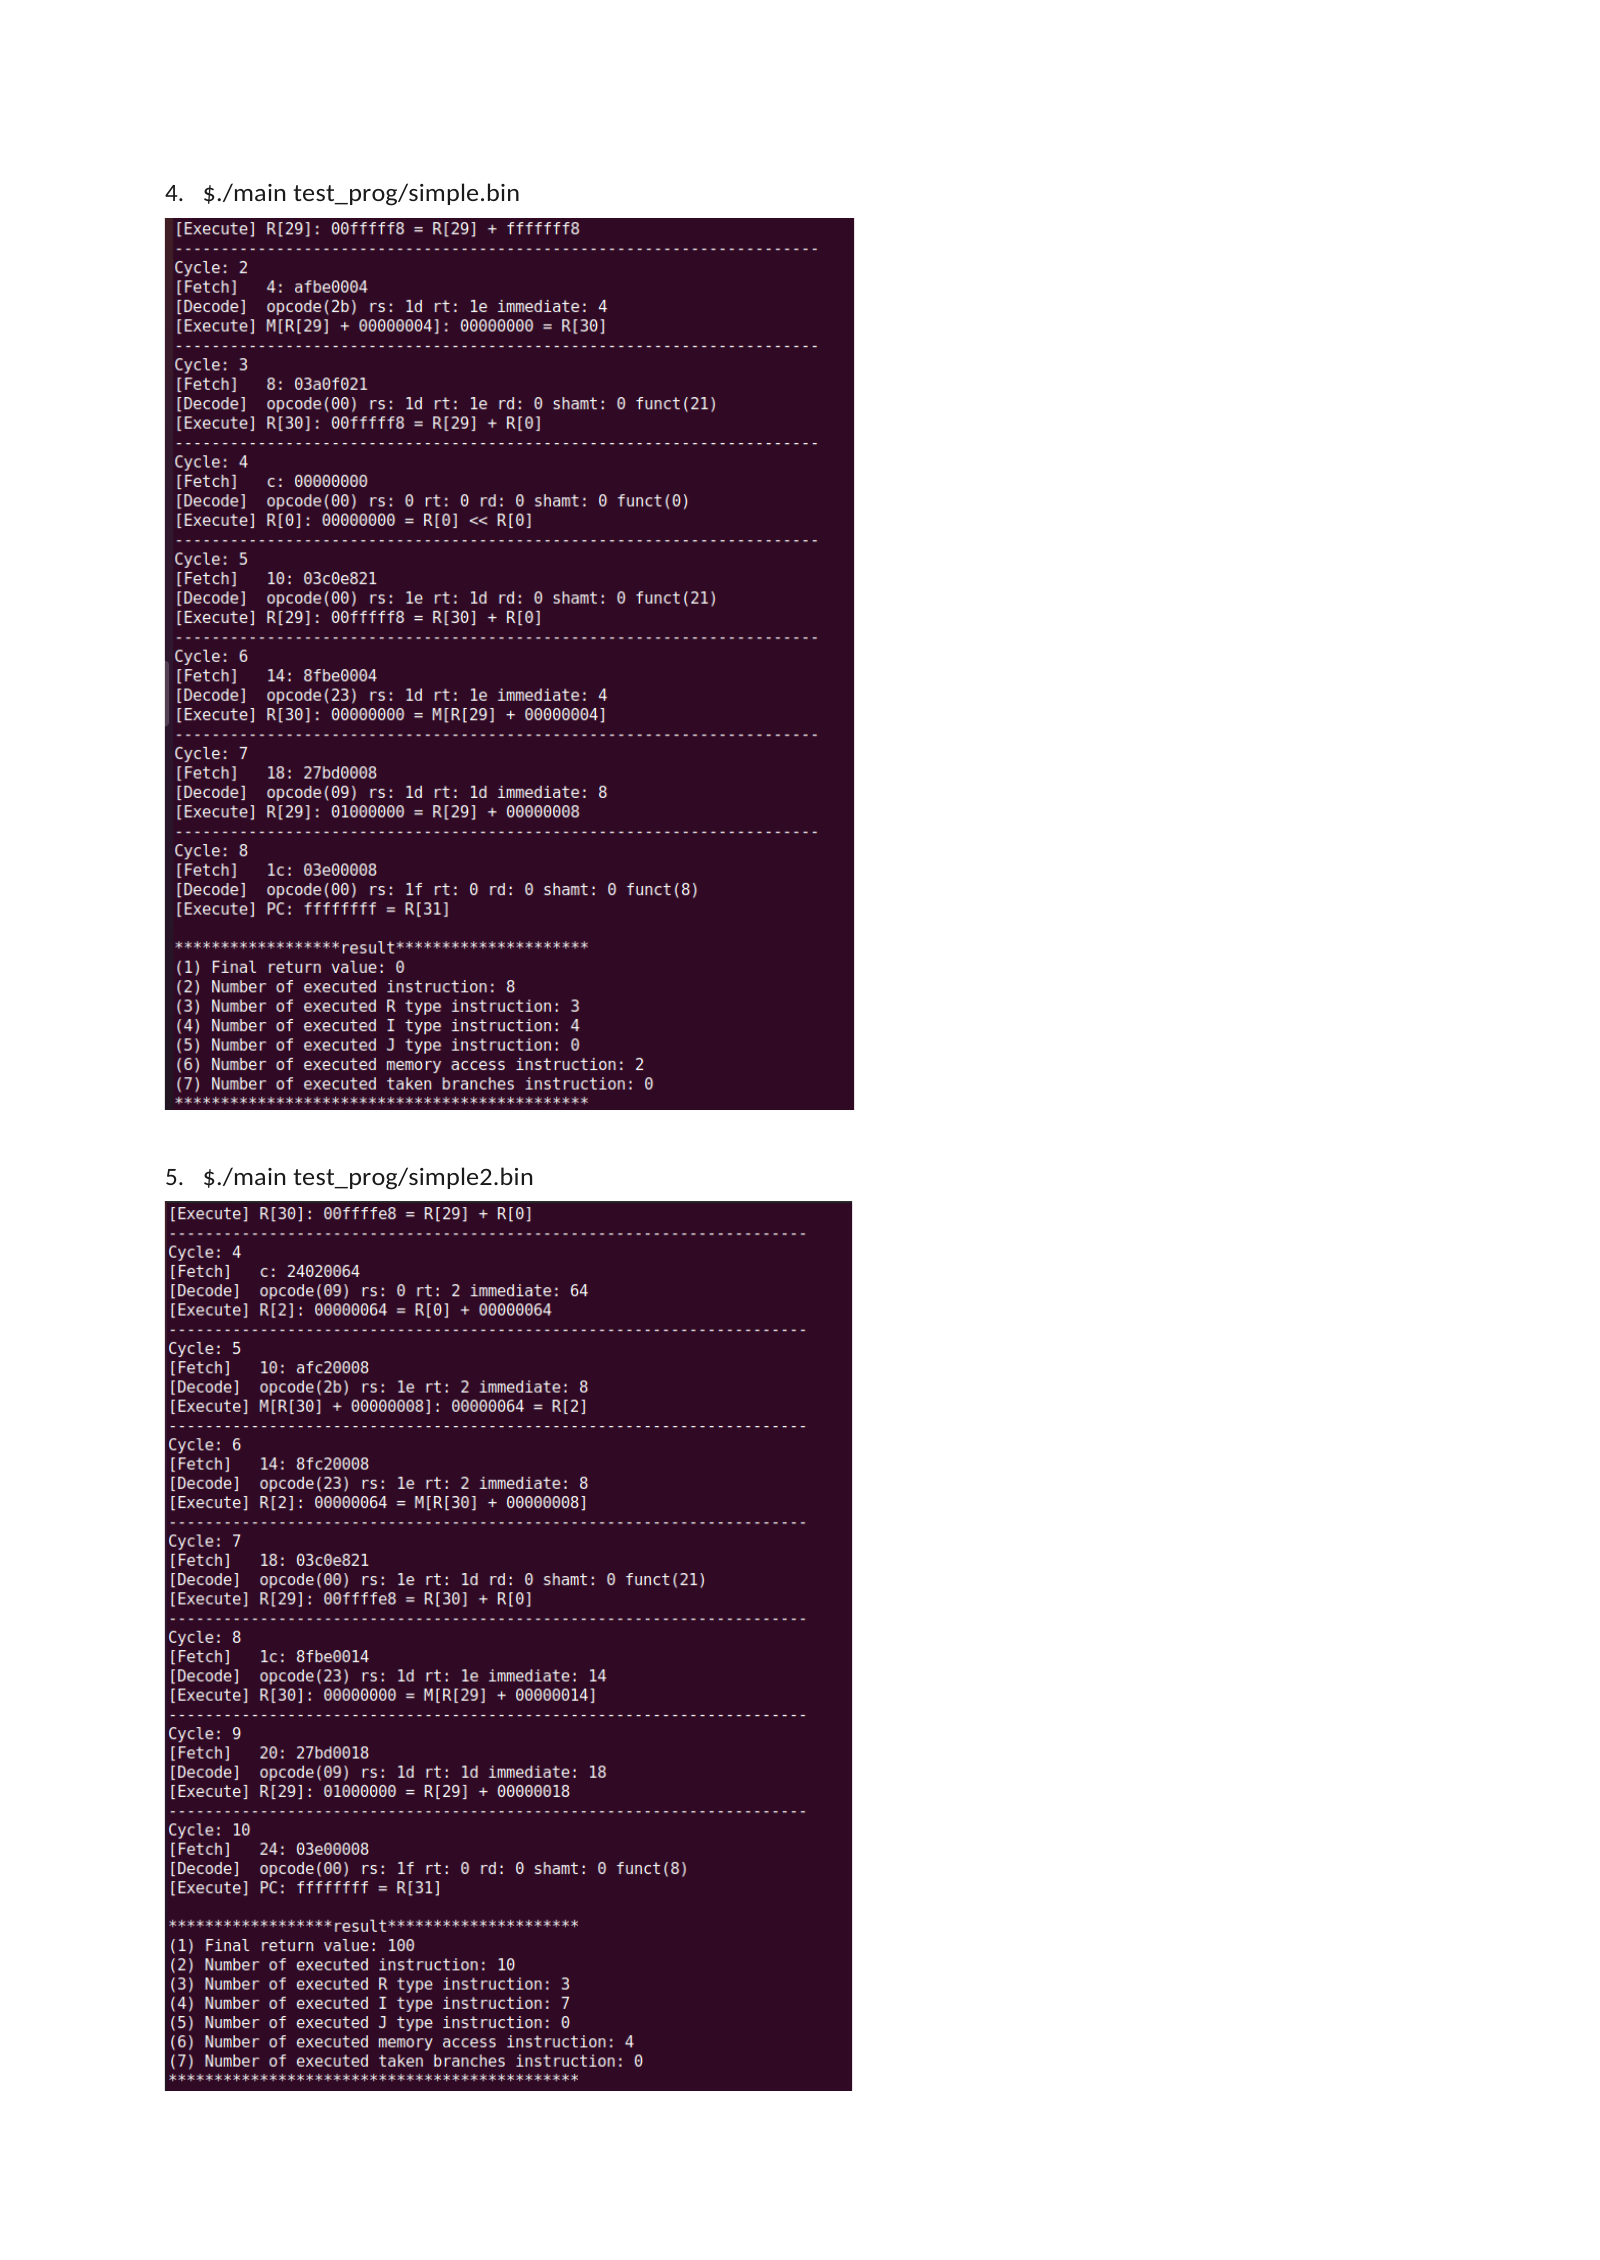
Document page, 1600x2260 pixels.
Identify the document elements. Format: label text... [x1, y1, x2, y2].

list $./main test_prog/simple2.bin [165, 1161, 1450, 1191]
picture [164, 1201, 853, 2091]
list $./main test_prog/simple.bin [165, 177, 1450, 208]
picture [164, 218, 855, 1110]
